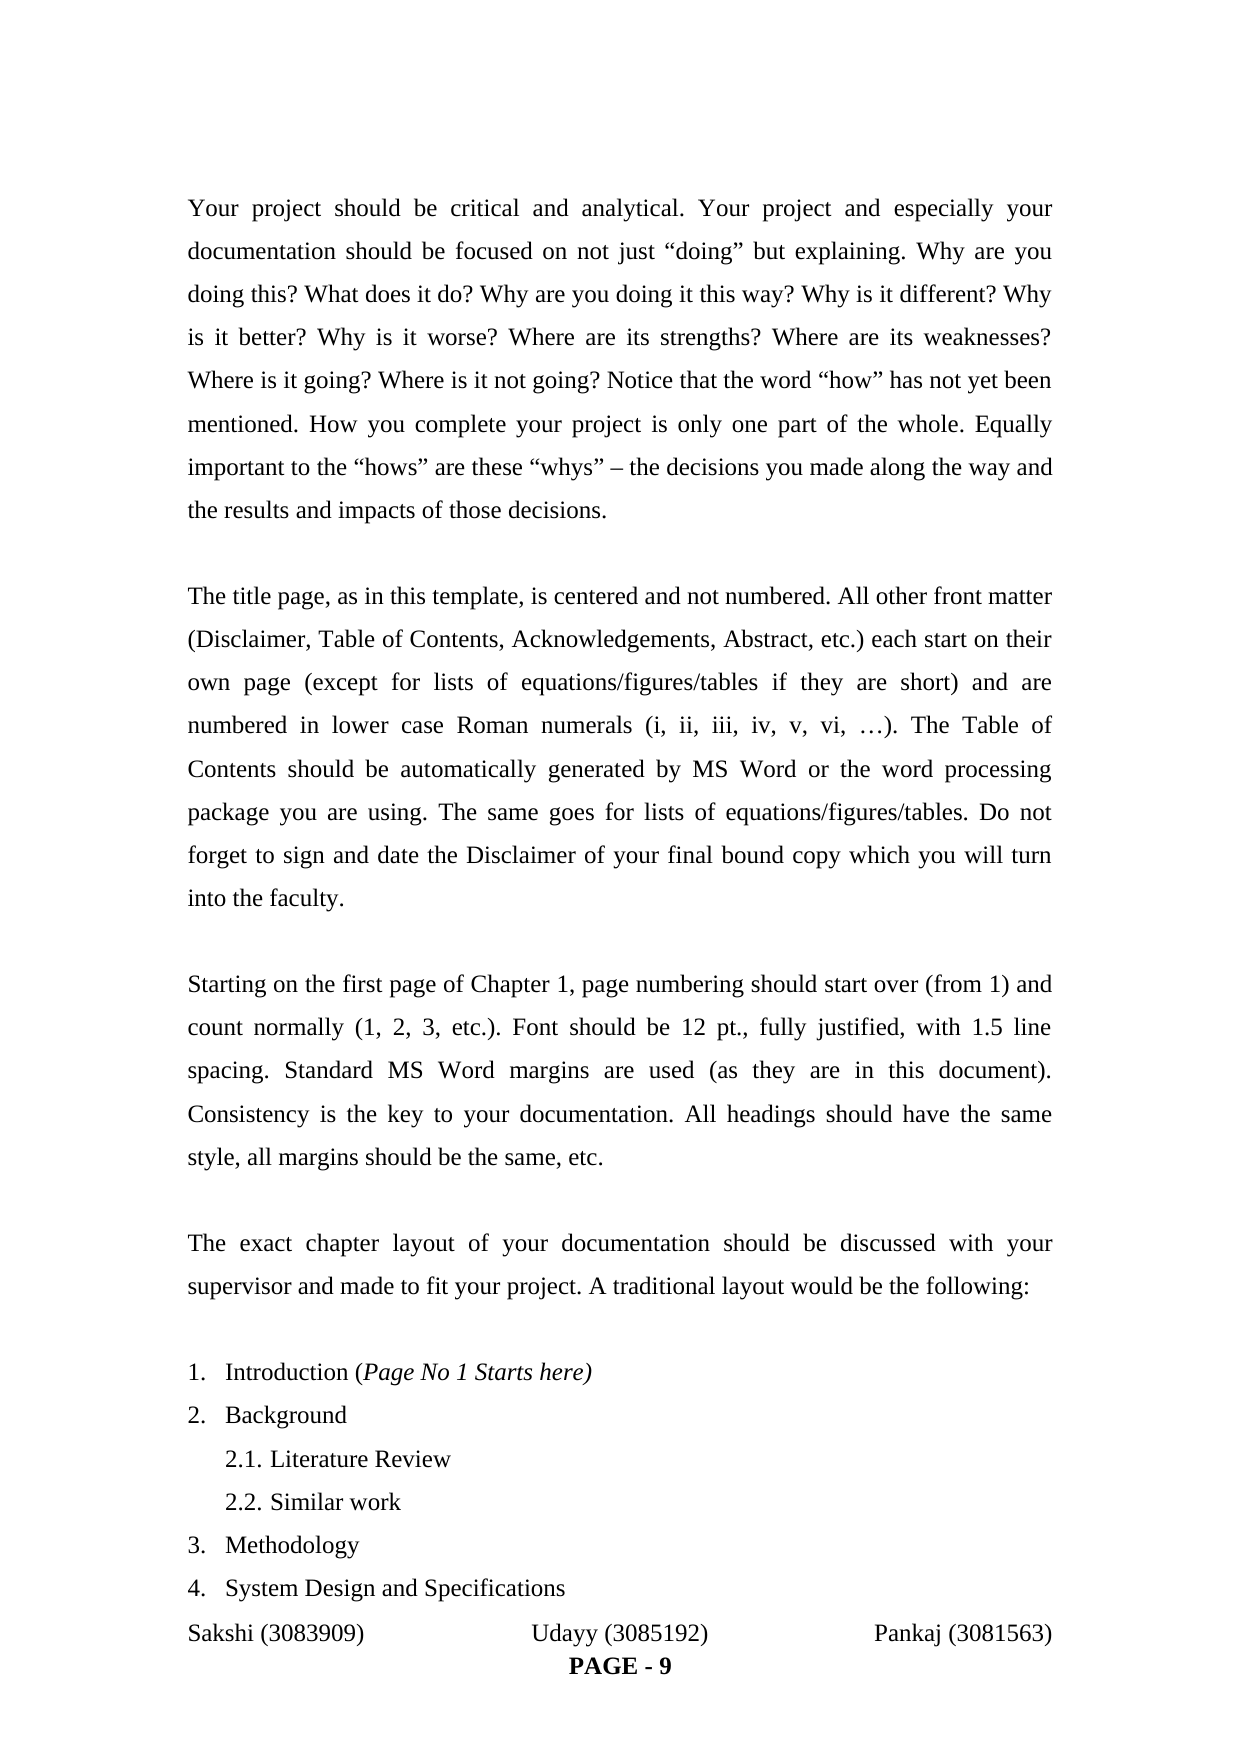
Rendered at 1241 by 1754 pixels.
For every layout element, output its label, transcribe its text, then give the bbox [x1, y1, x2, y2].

list Introduction (Page No 1 Starts here) [187, 1357, 1053, 1386]
list System Design and Specifications [187, 1573, 1053, 1602]
text Your project should be critical and analytical. Your project and especially your documentation should be focused on not just “doing” but explaining. Why are you doing this? What does it do? Why are you doing it this way? Why is it different? Why is it better? Why is it worse? Where are its strengths? Where are its weaknesses? Where is it going? Where is it not going? Notice that the word “how” has not yet been mentioned. How you complete your project is only one part of the whole. Equally important to the “hows” are these “whys” – the decisions you made along the way and the results and impacts of those decisions. [187, 193, 1053, 524]
list Background [187, 1401, 1053, 1429]
text The exact chapter layout of your documentation should be discussed with your supervisor and made to fit your project. A traditional layout would be the following: [187, 1228, 1053, 1300]
list Similar work [225, 1487, 1053, 1516]
list Methodology [187, 1530, 1053, 1559]
list Literature Review [225, 1444, 1053, 1472]
text The title page, as in this template, is centered and not numbered. All other front matter (Disclaimer, Table of Contents, Acknowledgements, Abstract, etc.) each start on their own page (except for lists of equations/figures/tables if they are short) and are numbered in lower case Roman numerals (i, ii, iii, iv, v, vi, …). The Table of Contents should be automatically generated by MS Word or the word processing package you are using. The same goes for lists of equations/figures/tables. Do not forget to sign and date the Disclaimer of your final bound copy which you will turn into the faculty. [187, 581, 1053, 912]
text Starting on the first page of Chapter 1, page numbering should start over (from 1) and count normally (1, 2, 3, etc.). Font should be 12 pt., fully justified, with 1.5 line spacing. Standard MS Word margins are used (as they are in this document). Consistency is the key to your documentation. All headings should have the same style, all margins should be the same, etc. [187, 969, 1053, 1171]
